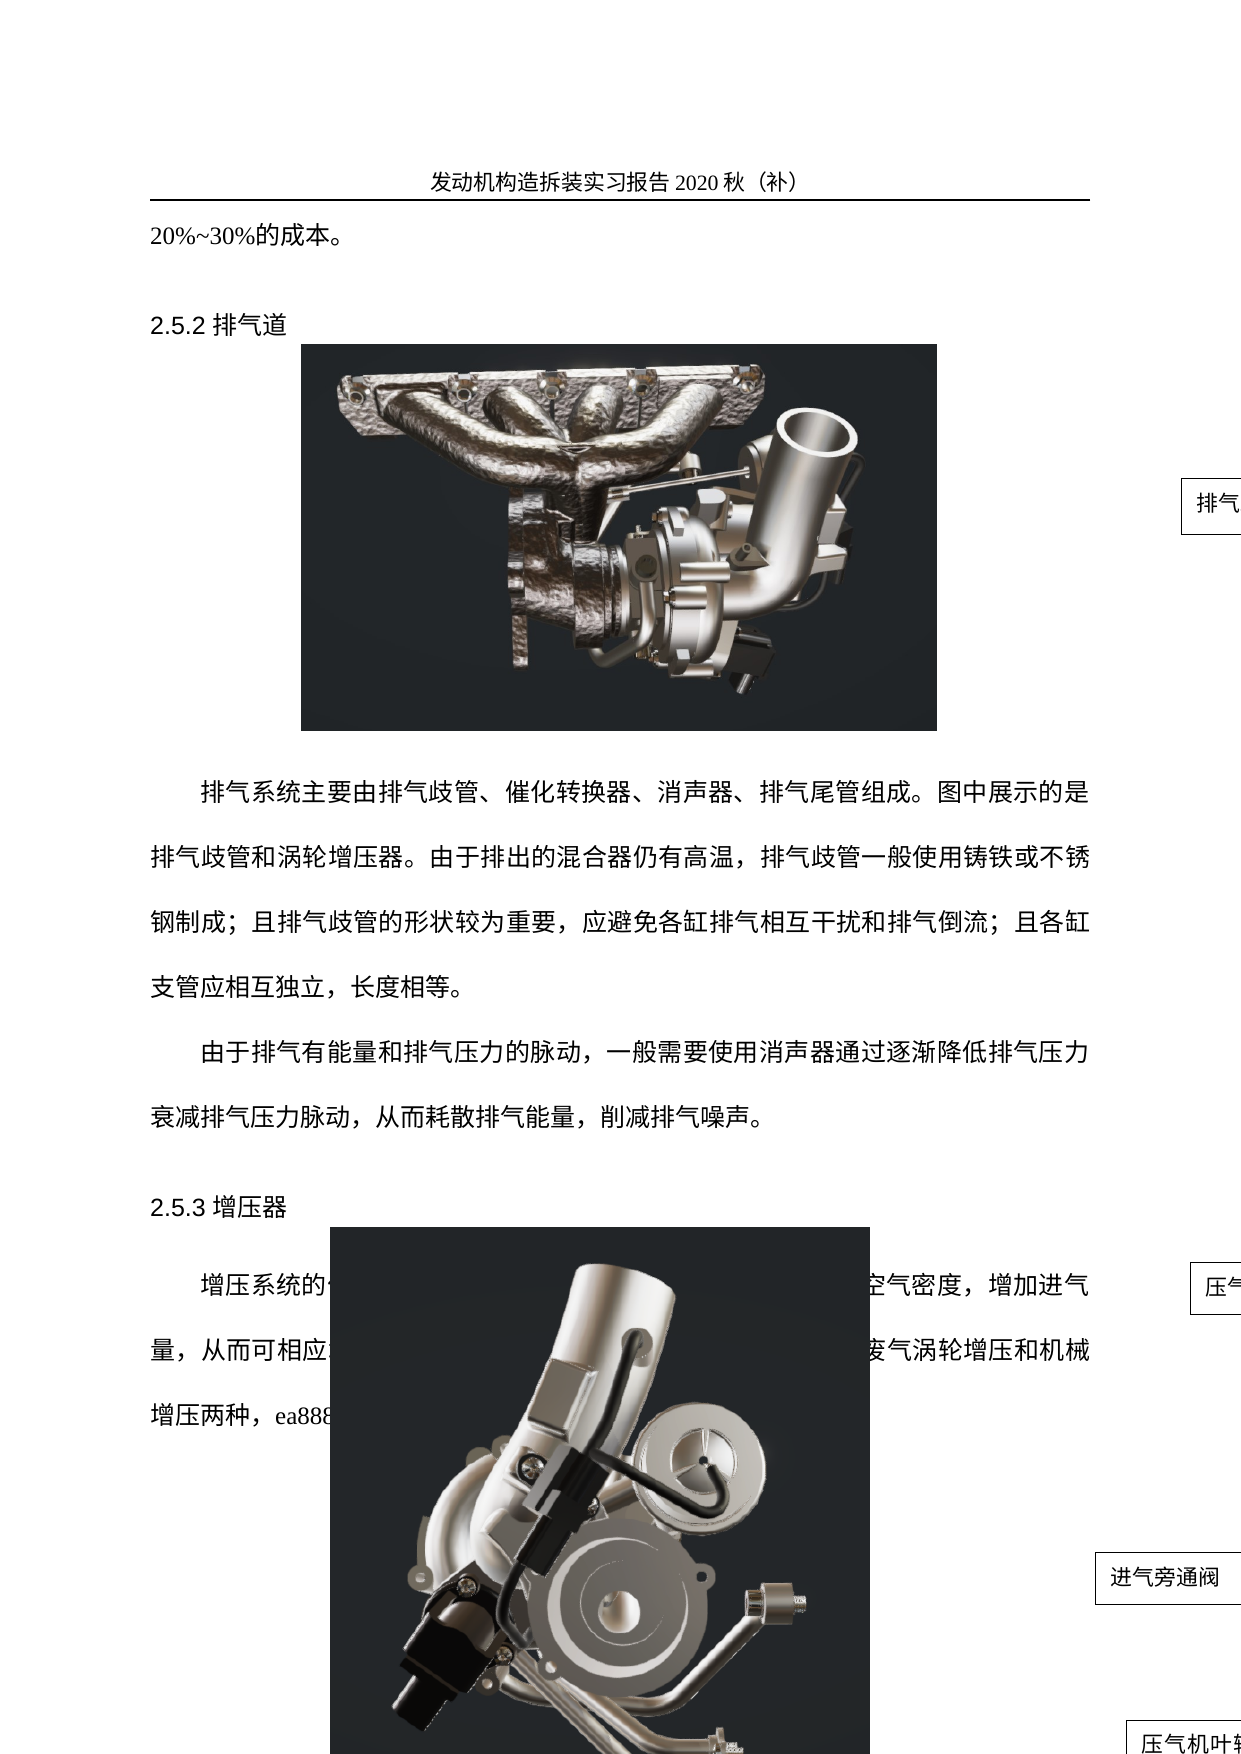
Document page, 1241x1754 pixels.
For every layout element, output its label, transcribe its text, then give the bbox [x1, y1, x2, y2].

text 由于排气有能量和排气压力的脉动，一般需要使用消声器通过逐渐降低排气压力，衰减排气压力脉动，从而耗散排气能量，削减排气噪声。 [150, 1018, 1090, 1148]
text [150, 201, 1090, 266]
picture [301, 344, 937, 731]
text 增压系统的作用是将空气预先压缩然后再供入气缸，以提高空气密度，增加进气量，从而可相应增加循环供油量，提高发动机功率。增压方式有废气涡轮增压和机械增压两种，ea888使用的是废气涡轮增压。 [870, 1251, 1090, 1446]
picture [330, 1227, 870, 1754]
text 2.5.2 排气道 [150, 291, 1090, 356]
text 增压系统的作用是将空气预先压缩然后再供入气缸，以提高空气密度，增加进气量，从而可相应增加循环供油量，提高发动机功率。增压方式有废气涡轮增压和机械增压两种，ea888使用的是废气涡轮增压。 [150, 1251, 330, 1446]
text 2.5.3 增压器 [150, 1173, 1090, 1238]
